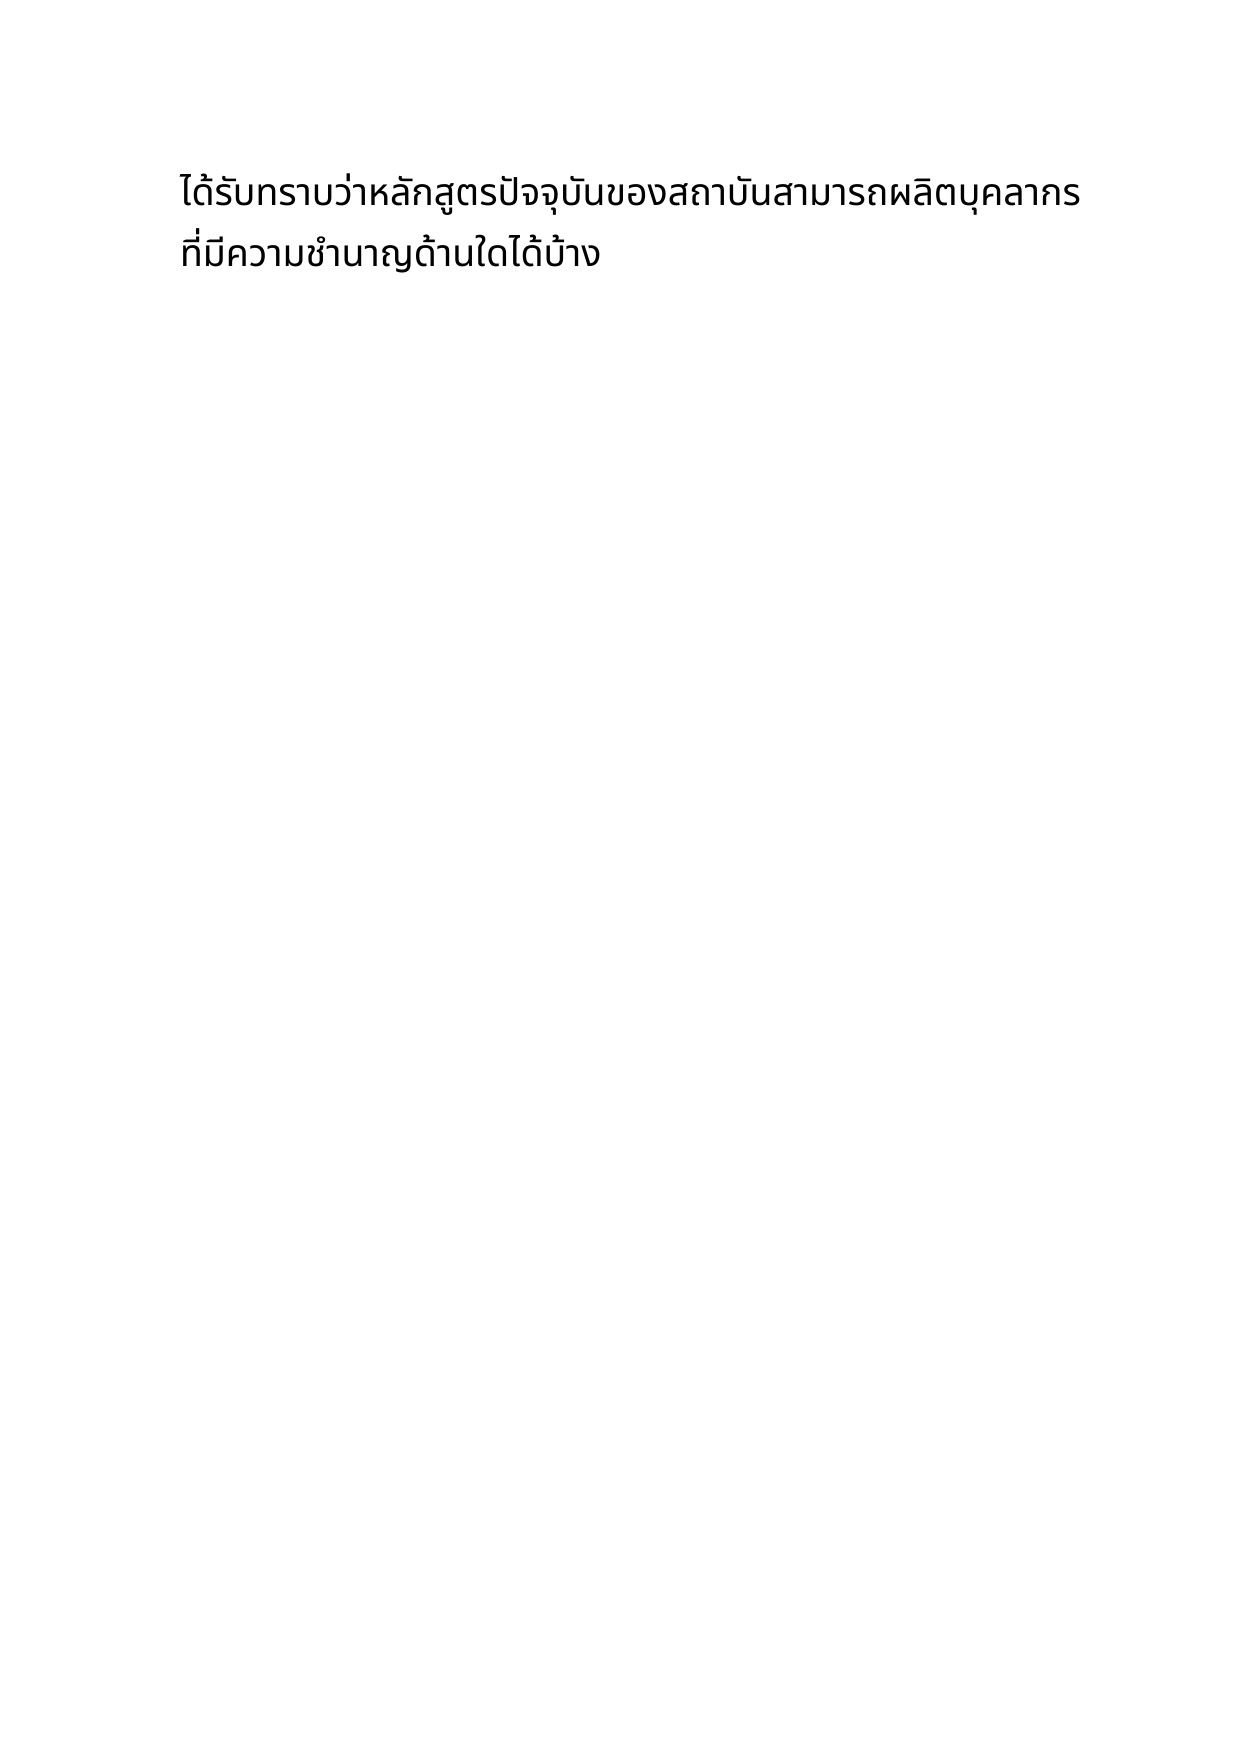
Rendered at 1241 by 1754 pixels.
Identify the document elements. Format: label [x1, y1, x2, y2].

text [180, 166, 1090, 284]
